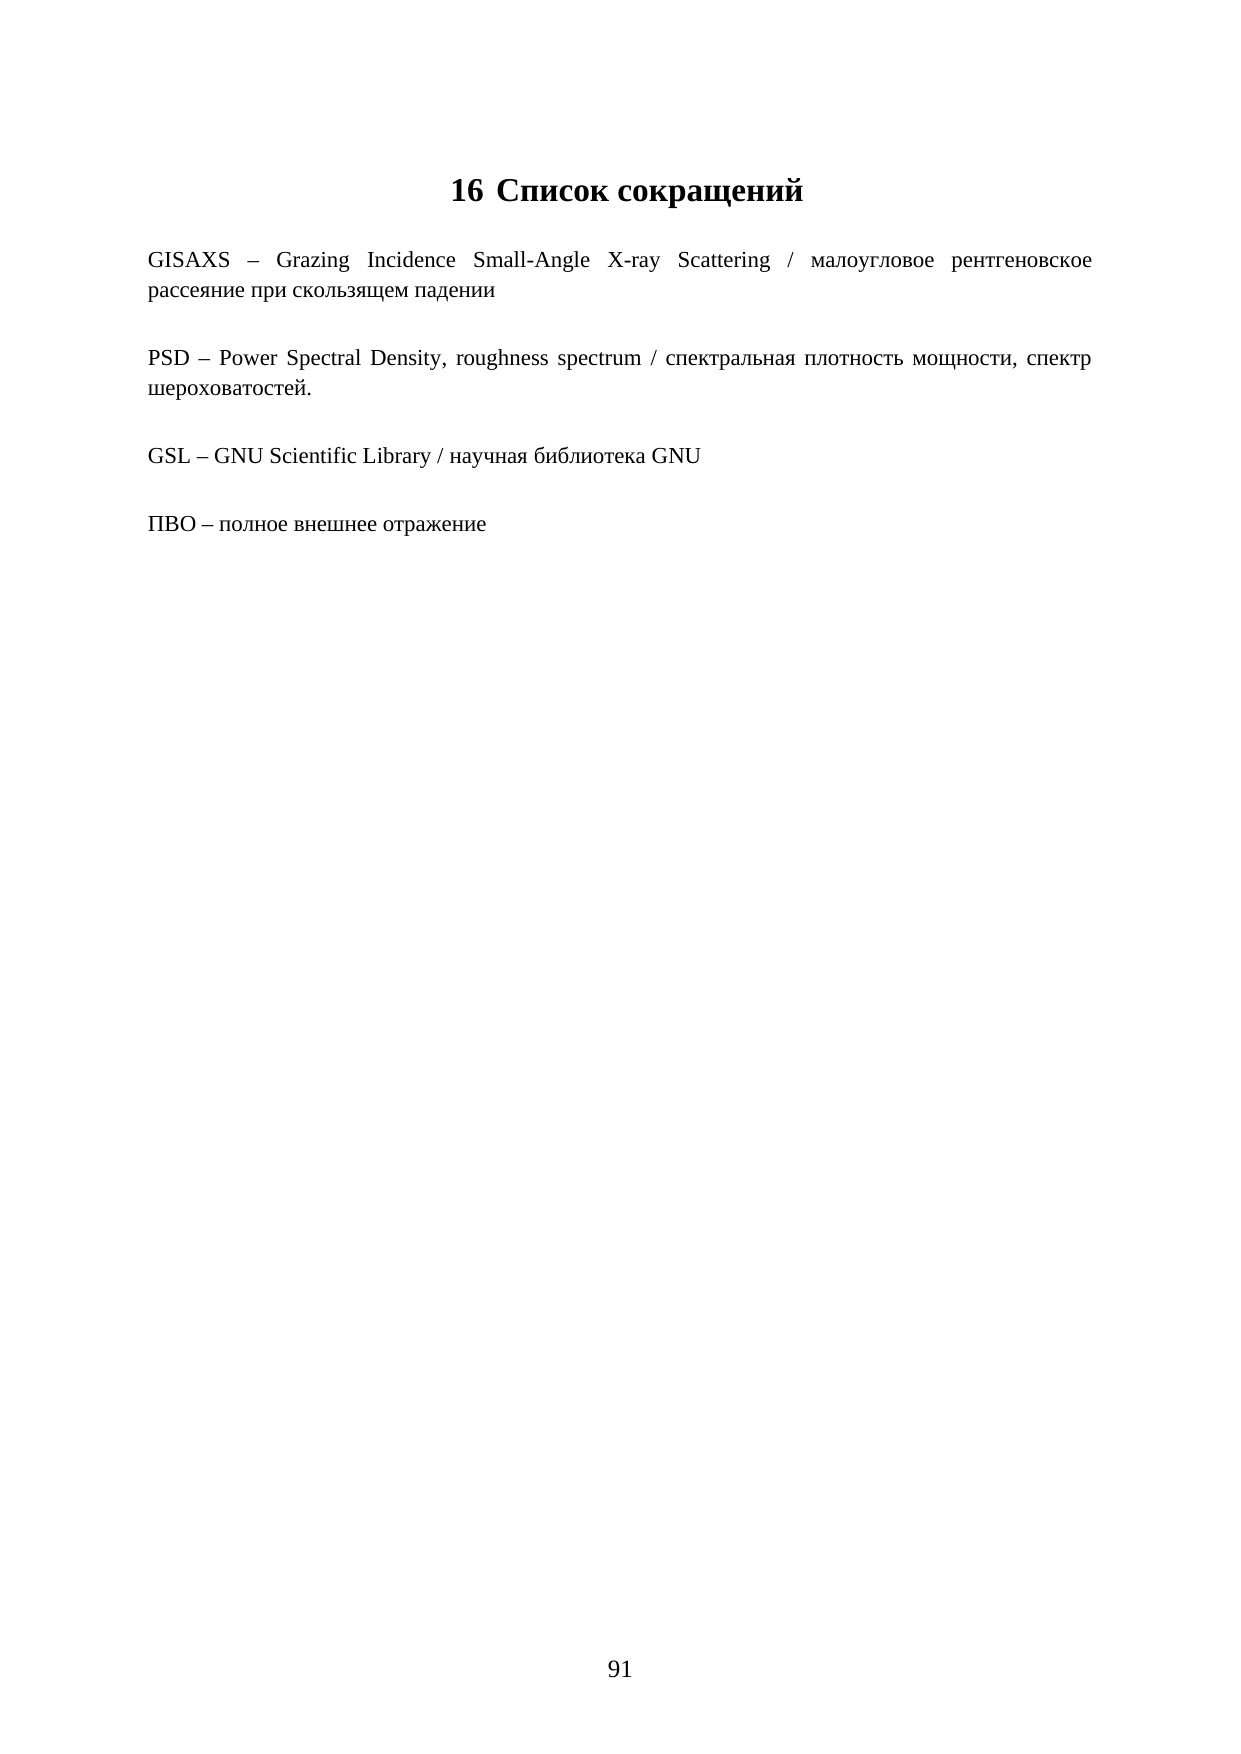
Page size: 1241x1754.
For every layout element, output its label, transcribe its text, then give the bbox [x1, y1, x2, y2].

text GISAXS – Grazing Incidence Small-Angle X-ray Scattering / малоугловое рентгеновское рассеяние при скользящем падении [148, 246, 1093, 303]
subtitle Список сокращений [178, 170, 1093, 209]
text PSD – Power Spectral Density, roughness spectrum / спектральная плотность мощности, спектр шероховатостей. [148, 344, 1093, 401]
text ПВО – полное внешнее отражение [148, 510, 1093, 536]
text GSL – GNU Scientific Library / научная библиотека GNU [148, 442, 1093, 468]
